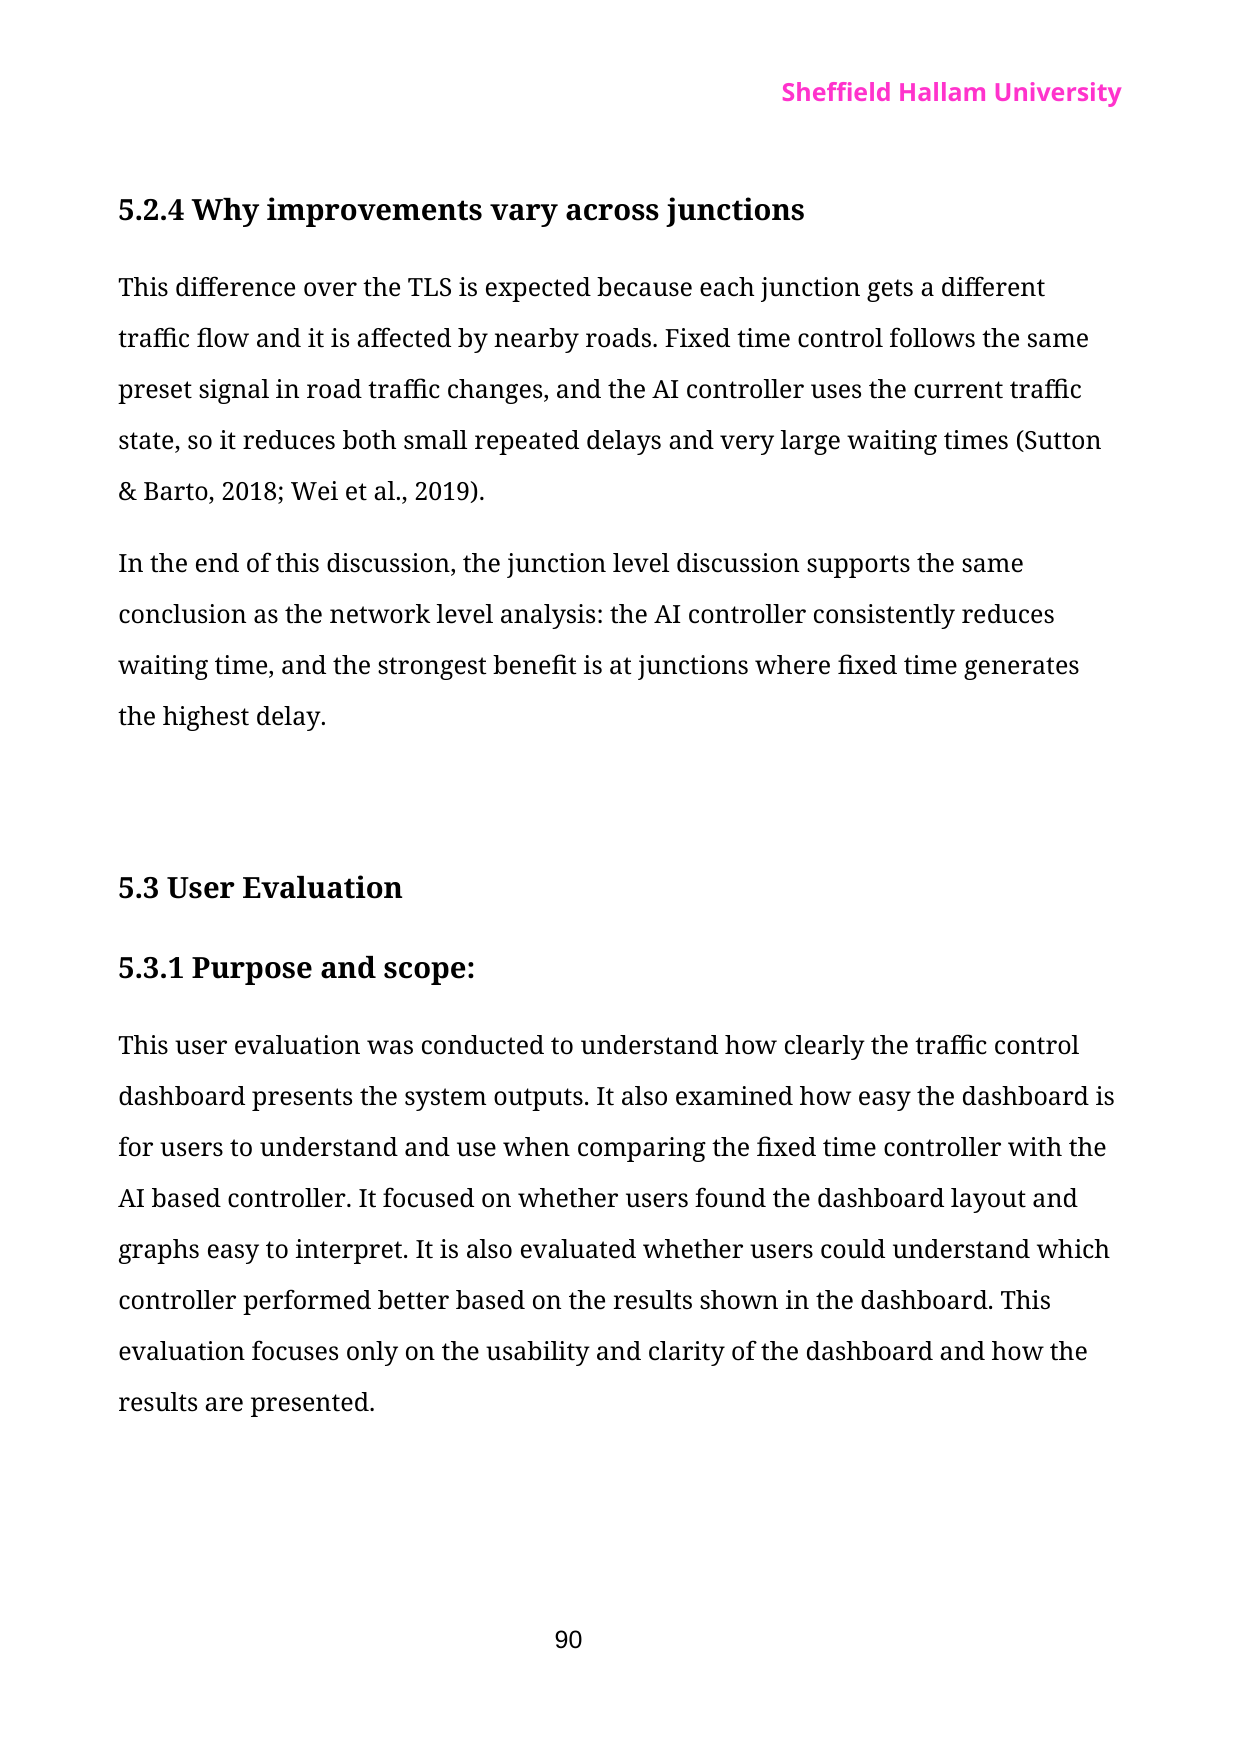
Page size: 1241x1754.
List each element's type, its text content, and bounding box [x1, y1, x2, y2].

subtitle 5.3.1 Purpose and scope: [118, 947, 1122, 987]
text This user evaluation was conducted to understand how clearly the traffic control dashboard presents the system outputs. It also examined how easy the dashboard is for users to understand and use when comparing the fixed time controller with the AI based controller. It focused on whether users found the dashboard layout and graphs easy to interpret. It is also evaluated whether users could understand which controller performed better based on the results shown in the dashboard. This evaluation focuses only on the usability and clarity of the dashboard and how the results are presented. [118, 1028, 1122, 1419]
text This difference over the TLS is expected because each junction gets a different traffic flow and it is affected by nearby roads. Fixed time control follows the same preset signal in road traffic changes, and the AI controller uses the current traffic state, so it reduces both small repeated delays and very large waiting times (Sutton & Barto, 2018; Wei et al., 2019). [118, 269, 1122, 507]
subtitle 5.2.4 Why improvements vary across junctions [118, 189, 1122, 228]
text In the end of this discussion, the junction level discussion supports the same conclusion as the network level analysis: the AI controller consistently reduces waiting time, and the strongest benefit is at junctions where fixed time generates the highest delay. [118, 545, 1122, 732]
subtitle 5.3 User Evaluation [118, 867, 997, 907]
